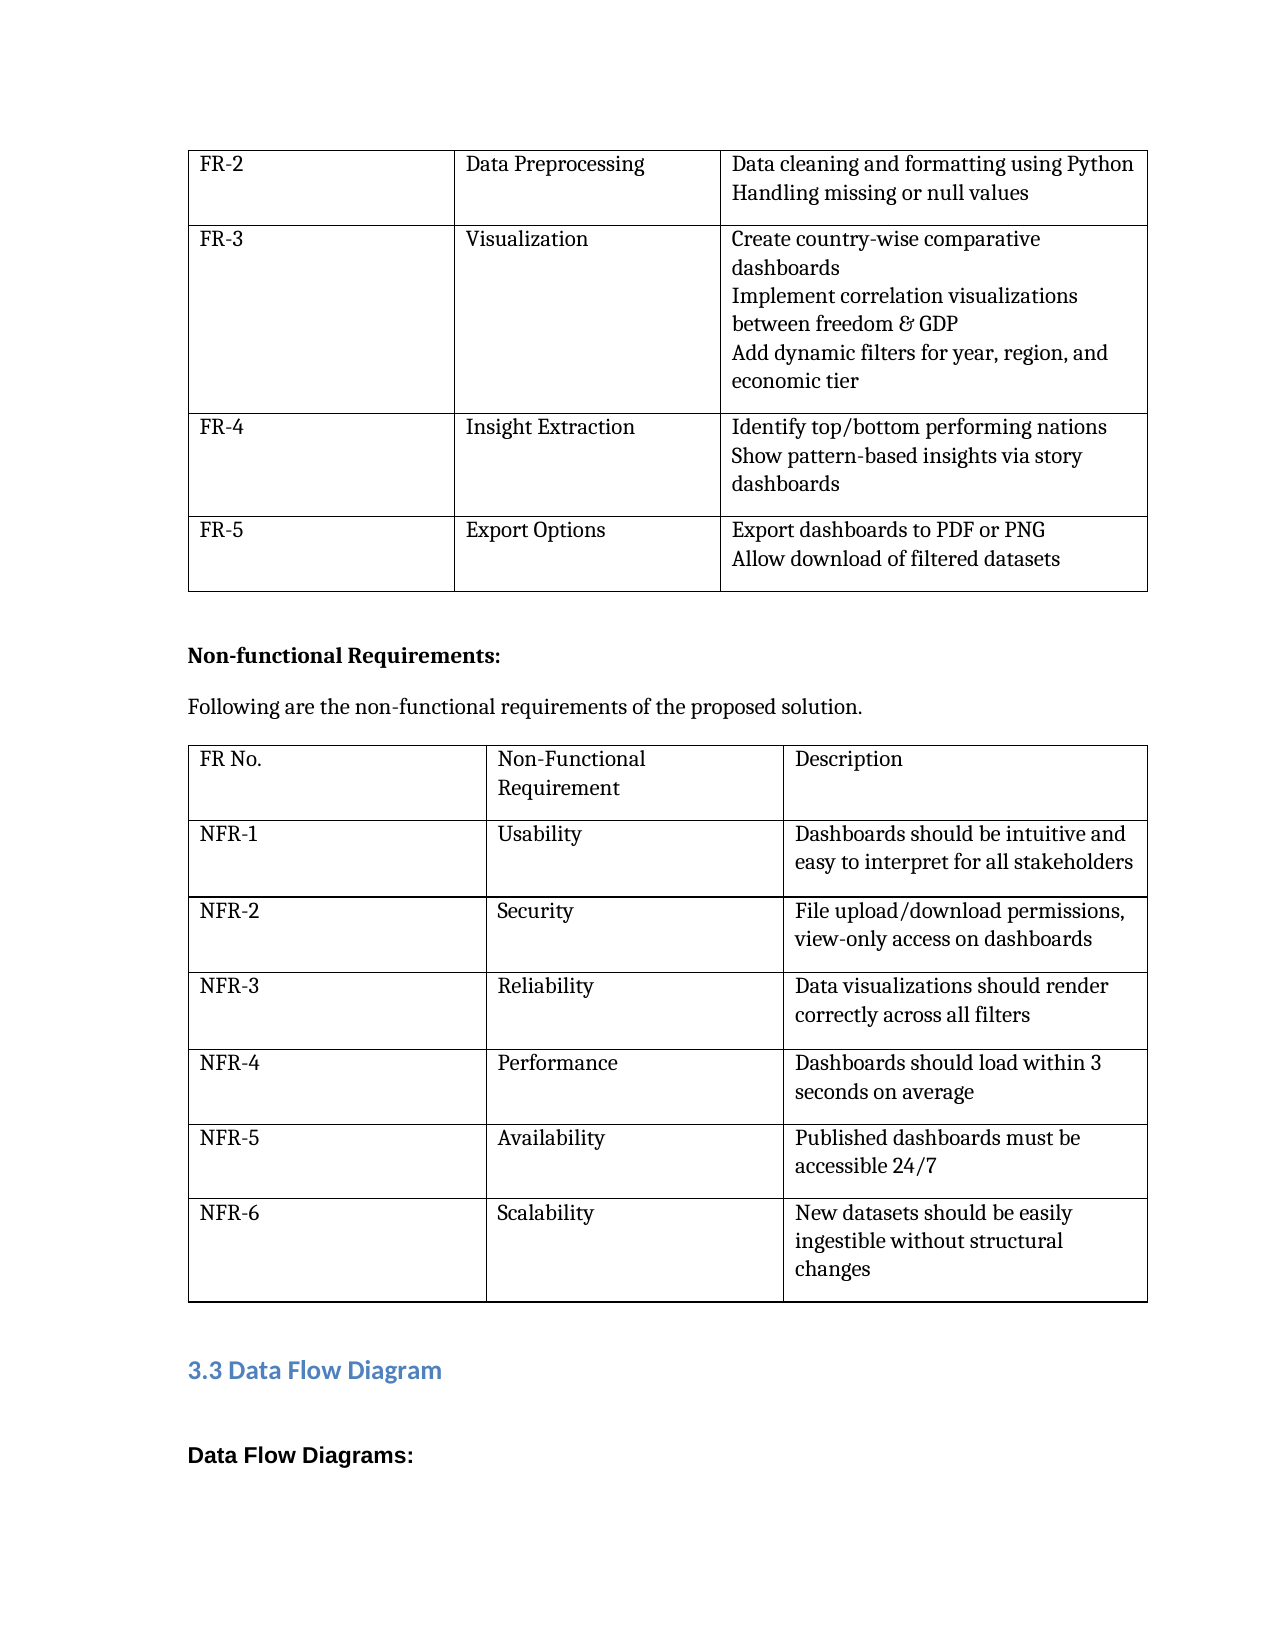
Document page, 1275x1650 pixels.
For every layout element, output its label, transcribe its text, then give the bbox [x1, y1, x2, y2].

table_cell Dashboards should be intuitive and easy to interpret for all stakeholders [784, 821, 1147, 896]
table_cell Performance [487, 1050, 783, 1124]
table_cell Data cleaning and formatting using Python Handling missing or null values [721, 151, 1147, 225]
table_cell New datasets should be easily ingestible without structural changes [784, 1199, 1147, 1301]
table_cell Create country-wise comparative dashboards Implement correlation visualizations between freedom & GDP Add dynamic filters for year, region, and economic tier [721, 226, 1147, 413]
table_cell Published dashboards must be accessible 24/7 [784, 1125, 1147, 1198]
table_cell Scalability [487, 1199, 783, 1301]
table_cell Export dashboards to PDF or PNG Allow download of filtered datasets [721, 517, 1147, 591]
table_cell FR-4 [189, 414, 454, 516]
table_cell NFR-5 [189, 1125, 486, 1198]
table_cell FR-3 [189, 226, 454, 413]
table_cell Insight Extraction [455, 414, 720, 516]
table_cell Visualization [455, 226, 720, 413]
table_cell Security [487, 898, 783, 972]
table_cell NFR-2 [189, 898, 486, 972]
table_cell NFR-3 [189, 973, 486, 1049]
table_cell File upload/download permissions, view-only access on dashboards [784, 898, 1147, 972]
table_cell Availability [487, 1125, 783, 1198]
table_cell NFR-4 [189, 1050, 486, 1124]
subtitle 3.3 Data Flow Diagram [187, 1353, 1087, 1386]
table_cell NFR-6 [189, 1199, 486, 1301]
table_cell Data Preprocessing [455, 151, 720, 225]
table_cell Usability [487, 821, 783, 896]
table_cell FR-5 [189, 517, 454, 591]
table_header FR No. [189, 746, 486, 819]
text Data Flow Diagrams: [187, 1442, 1087, 1469]
table_cell Identify top/bottom performing nations Show pattern-based insights via story dashboards [721, 414, 1147, 516]
table_cell NFR-1 [189, 821, 486, 896]
table_cell Export Options [455, 517, 720, 591]
table_cell Reliability [487, 973, 783, 1049]
table_cell FR-2 [189, 151, 454, 225]
text Non-functional Requirements: [187, 643, 1087, 669]
text Following are the non-functional requirements of the proposed solution. [187, 694, 1087, 720]
table_header Description [784, 746, 1147, 819]
table_cell Dashboards should load within 3 seconds on average [784, 1050, 1147, 1124]
table_header Non-Functional Requirement [487, 746, 783, 819]
table_cell Data visualizations should render correctly across all filters [784, 973, 1147, 1049]
